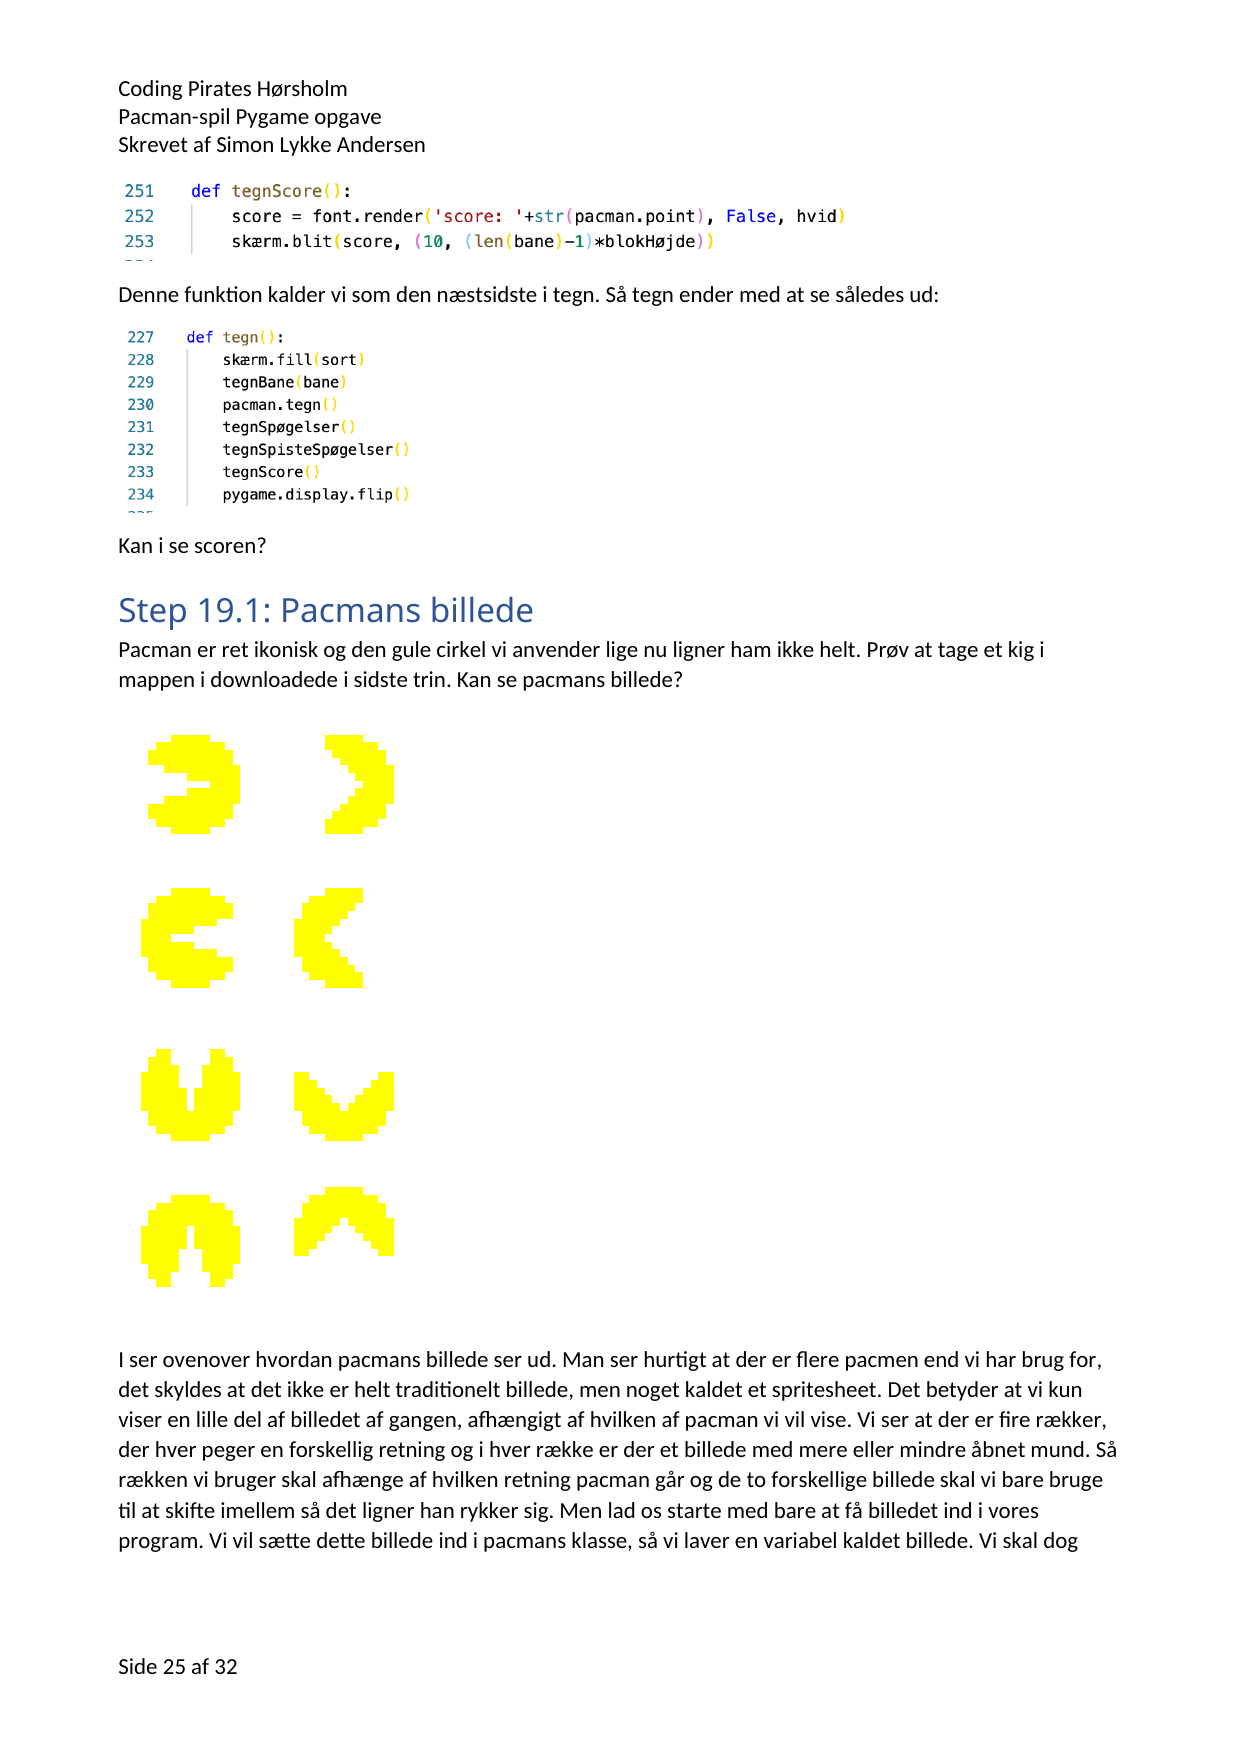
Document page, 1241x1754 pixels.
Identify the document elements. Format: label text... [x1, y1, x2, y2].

text Denne funktion kalder vi som den næstsidste i tegn. Så tegn ender med at se således ud: [118, 280, 1122, 308]
picture [118, 177, 849, 261]
picture [118, 712, 425, 1326]
subtitle Step 19.1: Pacmans billede [118, 586, 1122, 632]
picture [118, 326, 426, 513]
text Kan i se scoren? [118, 531, 1122, 559]
text Pacman er ret ikonisk og den gule cirkel vi anvender lige nu ligner ham ikke helt. Prøv at tage et kig i mappen i downloadede i sidste trin. Kan se pacmans billede? [118, 635, 1122, 693]
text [118, 1345, 1122, 1554]
